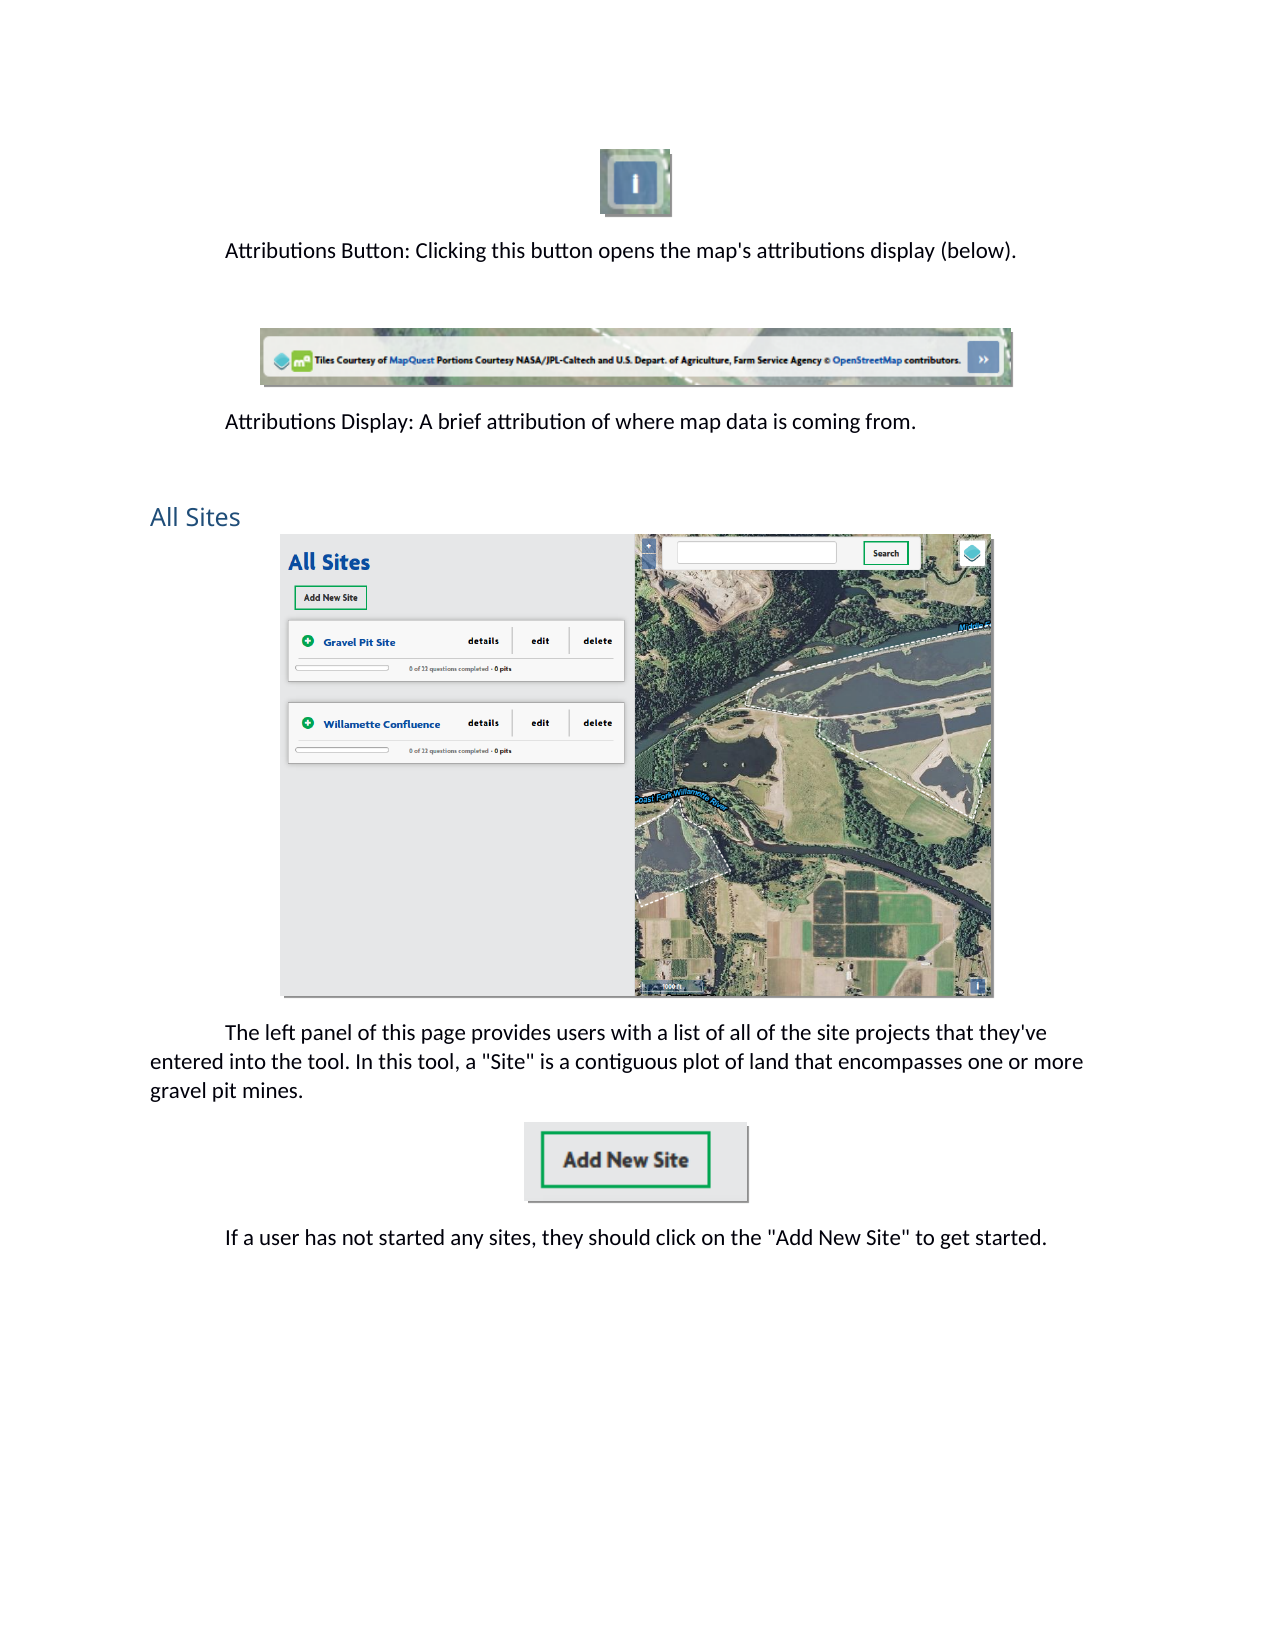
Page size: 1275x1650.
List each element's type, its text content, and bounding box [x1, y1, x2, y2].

text Attributions Display: A brief attribution of where map data is coming from. [150, 407, 1125, 435]
picture [524, 1122, 747, 1201]
picture [280, 534, 991, 996]
text The left panel of this page provides users with a list of all of the site projects that they've entered into the tool. In this tool, a "Site" is a contiguous plot of land that encompasses one or more gravel pit mines. [150, 1018, 1125, 1104]
text If a user has not started any sites, they should click on the "Add New Site" to get started. [150, 1223, 1125, 1251]
picture [260, 328, 1011, 385]
text Attributions Button: Clicking this button opens the map's attributions display (below). [150, 236, 1125, 264]
picture [600, 149, 670, 214]
subtitle All Sites [150, 499, 1125, 533]
